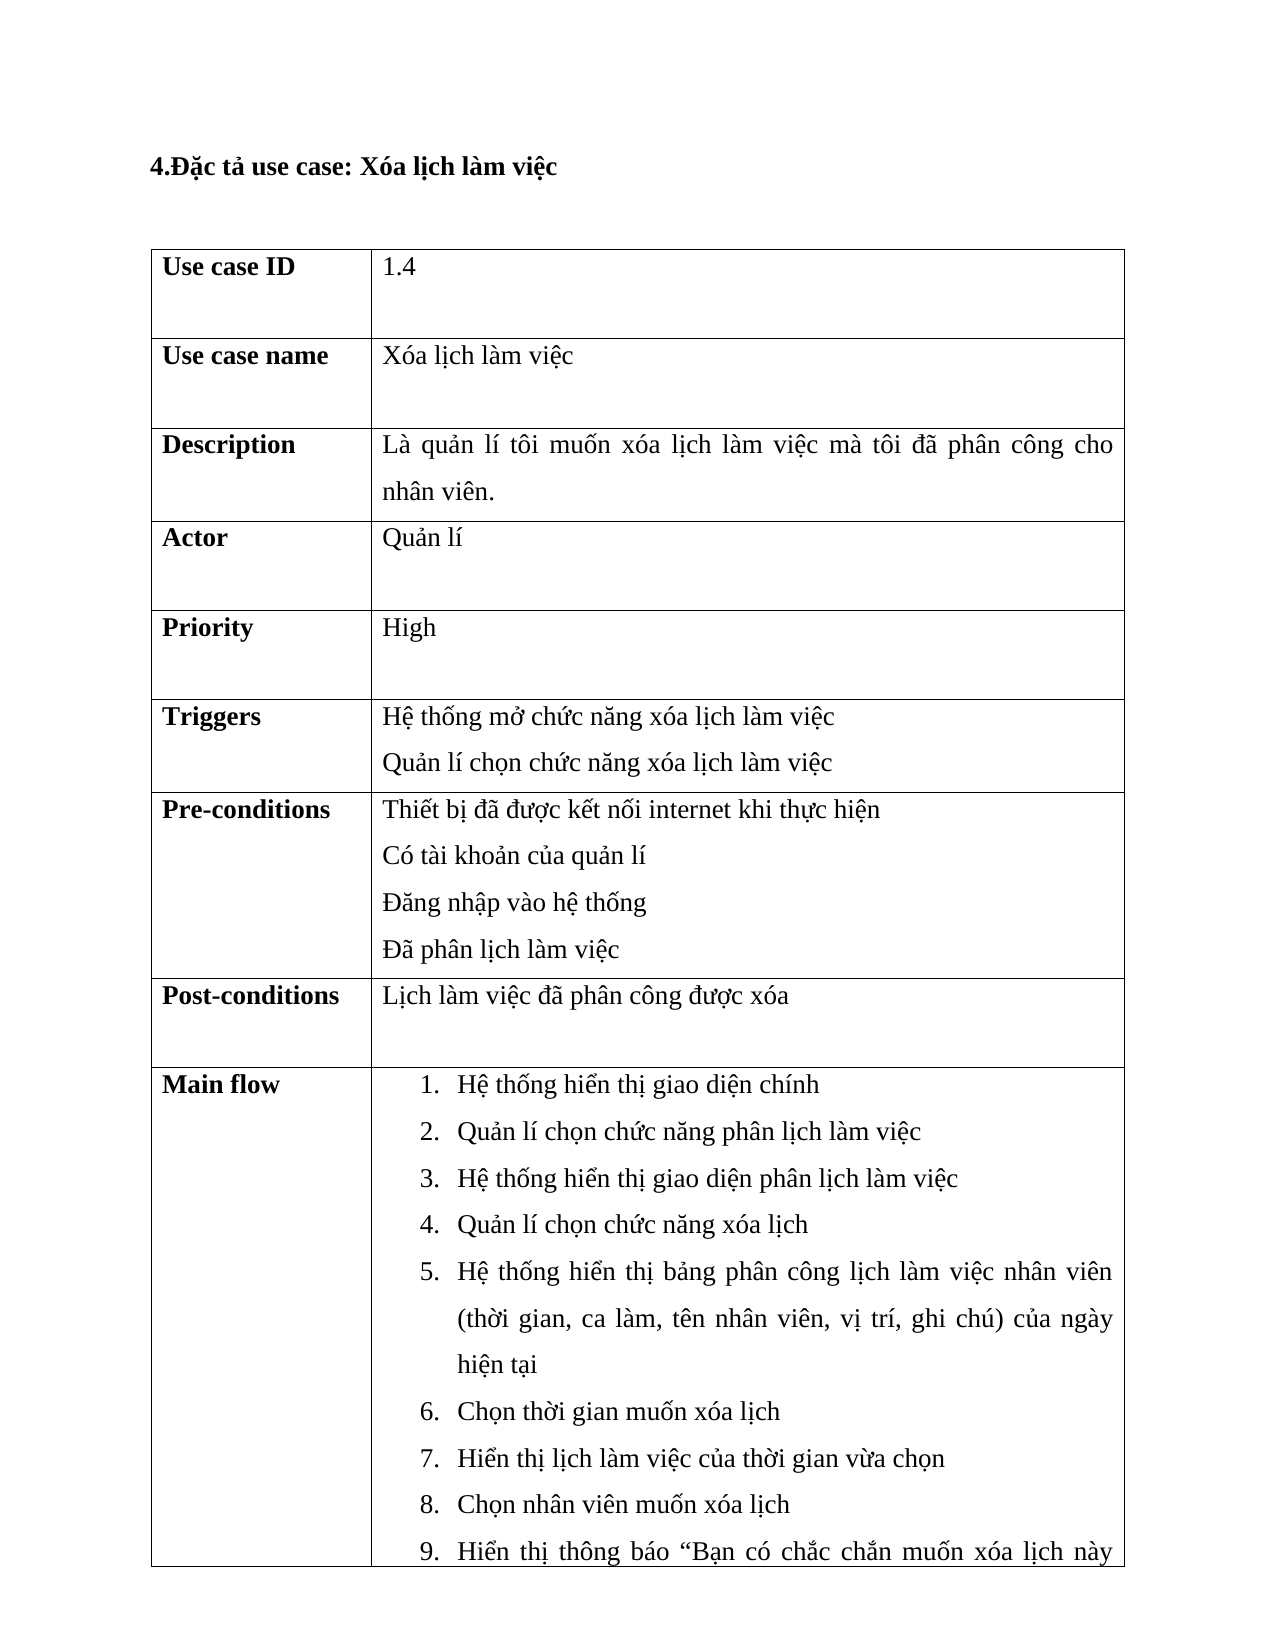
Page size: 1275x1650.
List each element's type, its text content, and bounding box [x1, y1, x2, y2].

table_cell Hệ thống mở chức năng xóa lịch làm việc Quản lí chọn chức năng xóa lịch làm việc [372, 700, 1124, 792]
table_cell Use case name [152, 339, 371, 427]
table_cell Triggers [152, 700, 371, 792]
table_cell Là quản lí tôi muốn xóa lịch làm việc mà tôi đã phân công cho nhân viên. [372, 429, 1124, 521]
table_cell Quản lí [372, 522, 1124, 609]
table_header Use case ID [152, 250, 371, 338]
table_cell Lịch làm việc đã phân công được xóa [372, 979, 1124, 1067]
table_cell Pre-conditions [152, 793, 371, 978]
table_cell High [372, 611, 1124, 699]
table_header 1.4 [372, 250, 1124, 338]
table_cell Priority [152, 611, 371, 699]
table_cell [372, 1068, 1124, 1566]
table_cell Thiết bị đã được kết nối internet khi thực hiện Có tài khoản của quản lí Đăng nhập vào hệ thống Đã phân lịch làm việc [372, 793, 1124, 978]
table_cell Description [152, 429, 371, 521]
text 4.Đặc tả use case: Xóa lịch làm việc [150, 150, 1125, 181]
table_cell Post-conditions [152, 979, 371, 1067]
table_cell Main flow [152, 1068, 371, 1566]
table_cell Xóa lịch làm việc [372, 339, 1124, 427]
table_cell Actor [152, 522, 371, 609]
